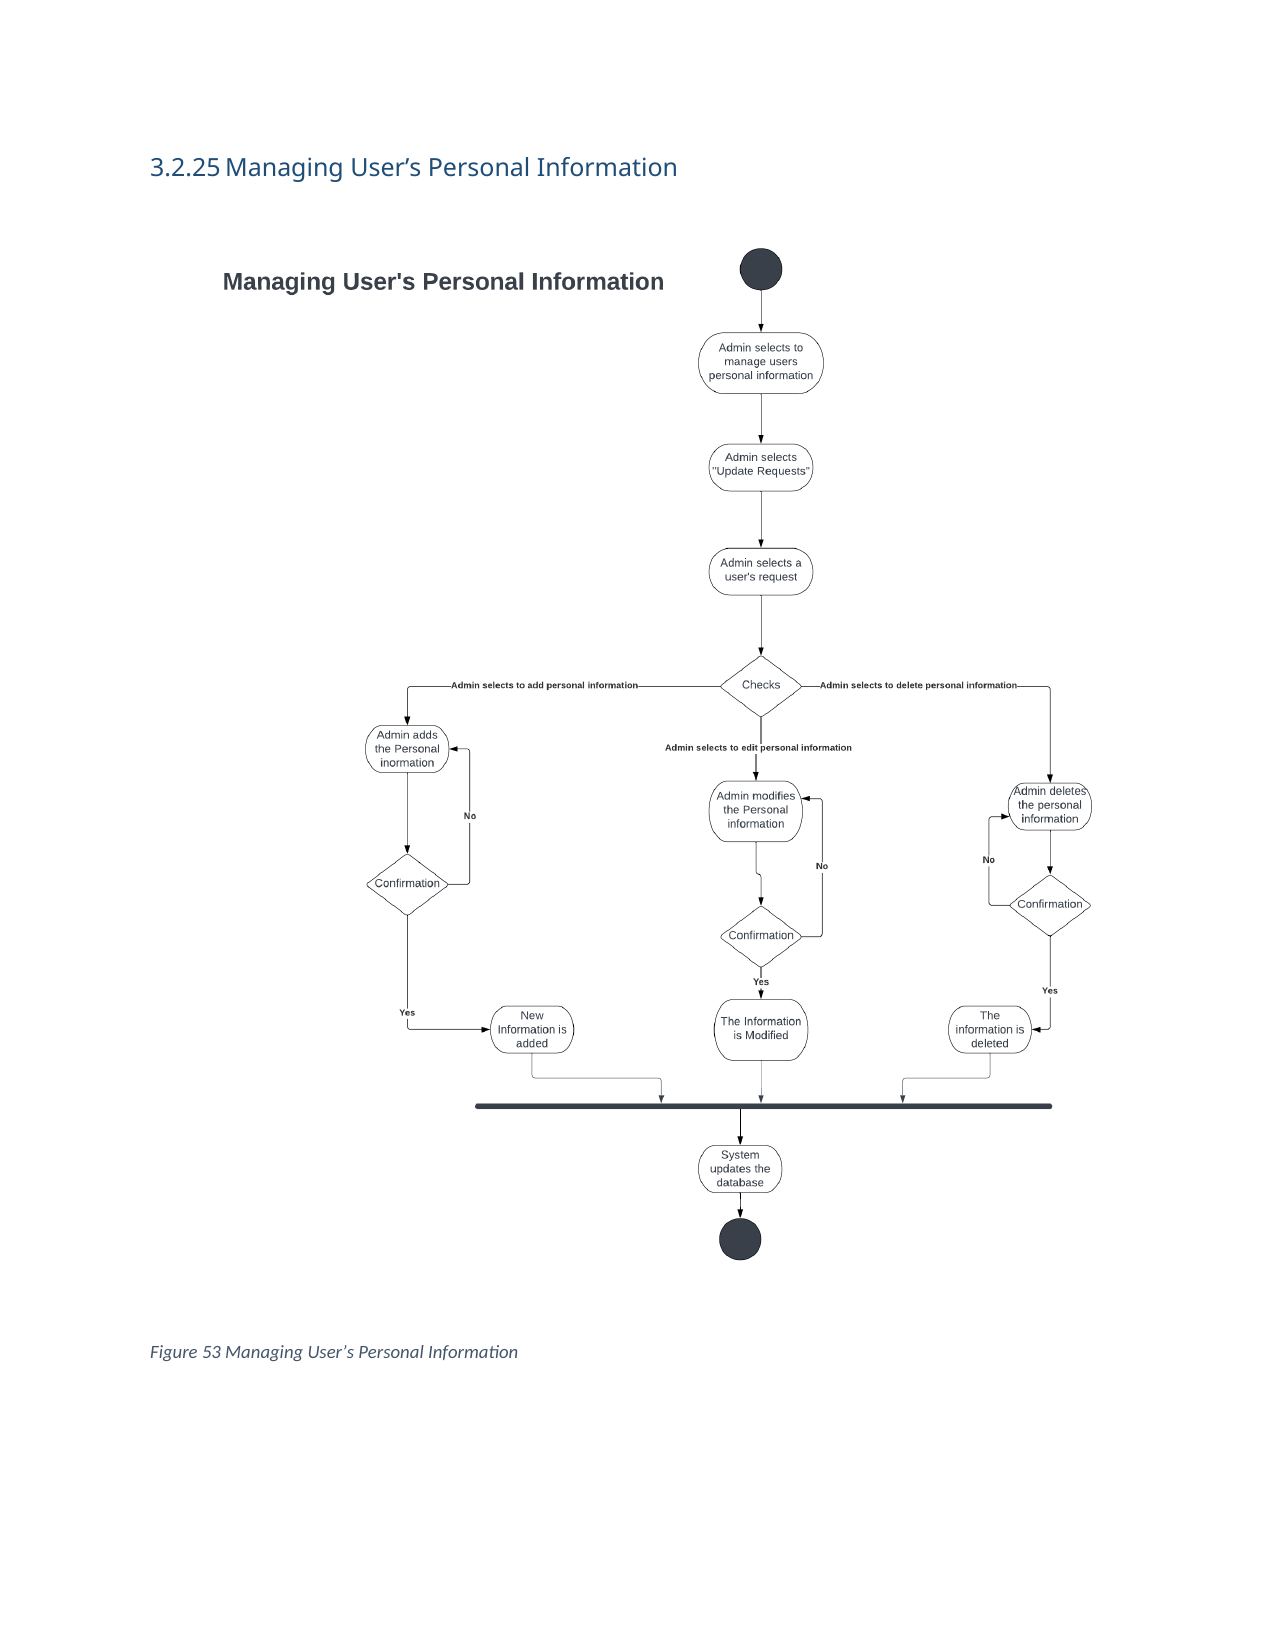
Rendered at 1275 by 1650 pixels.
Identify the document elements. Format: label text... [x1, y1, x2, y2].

picture [150, 186, 1228, 1322]
text 3.2.25 Managing User’s Personal Information [150, 150, 1125, 186]
